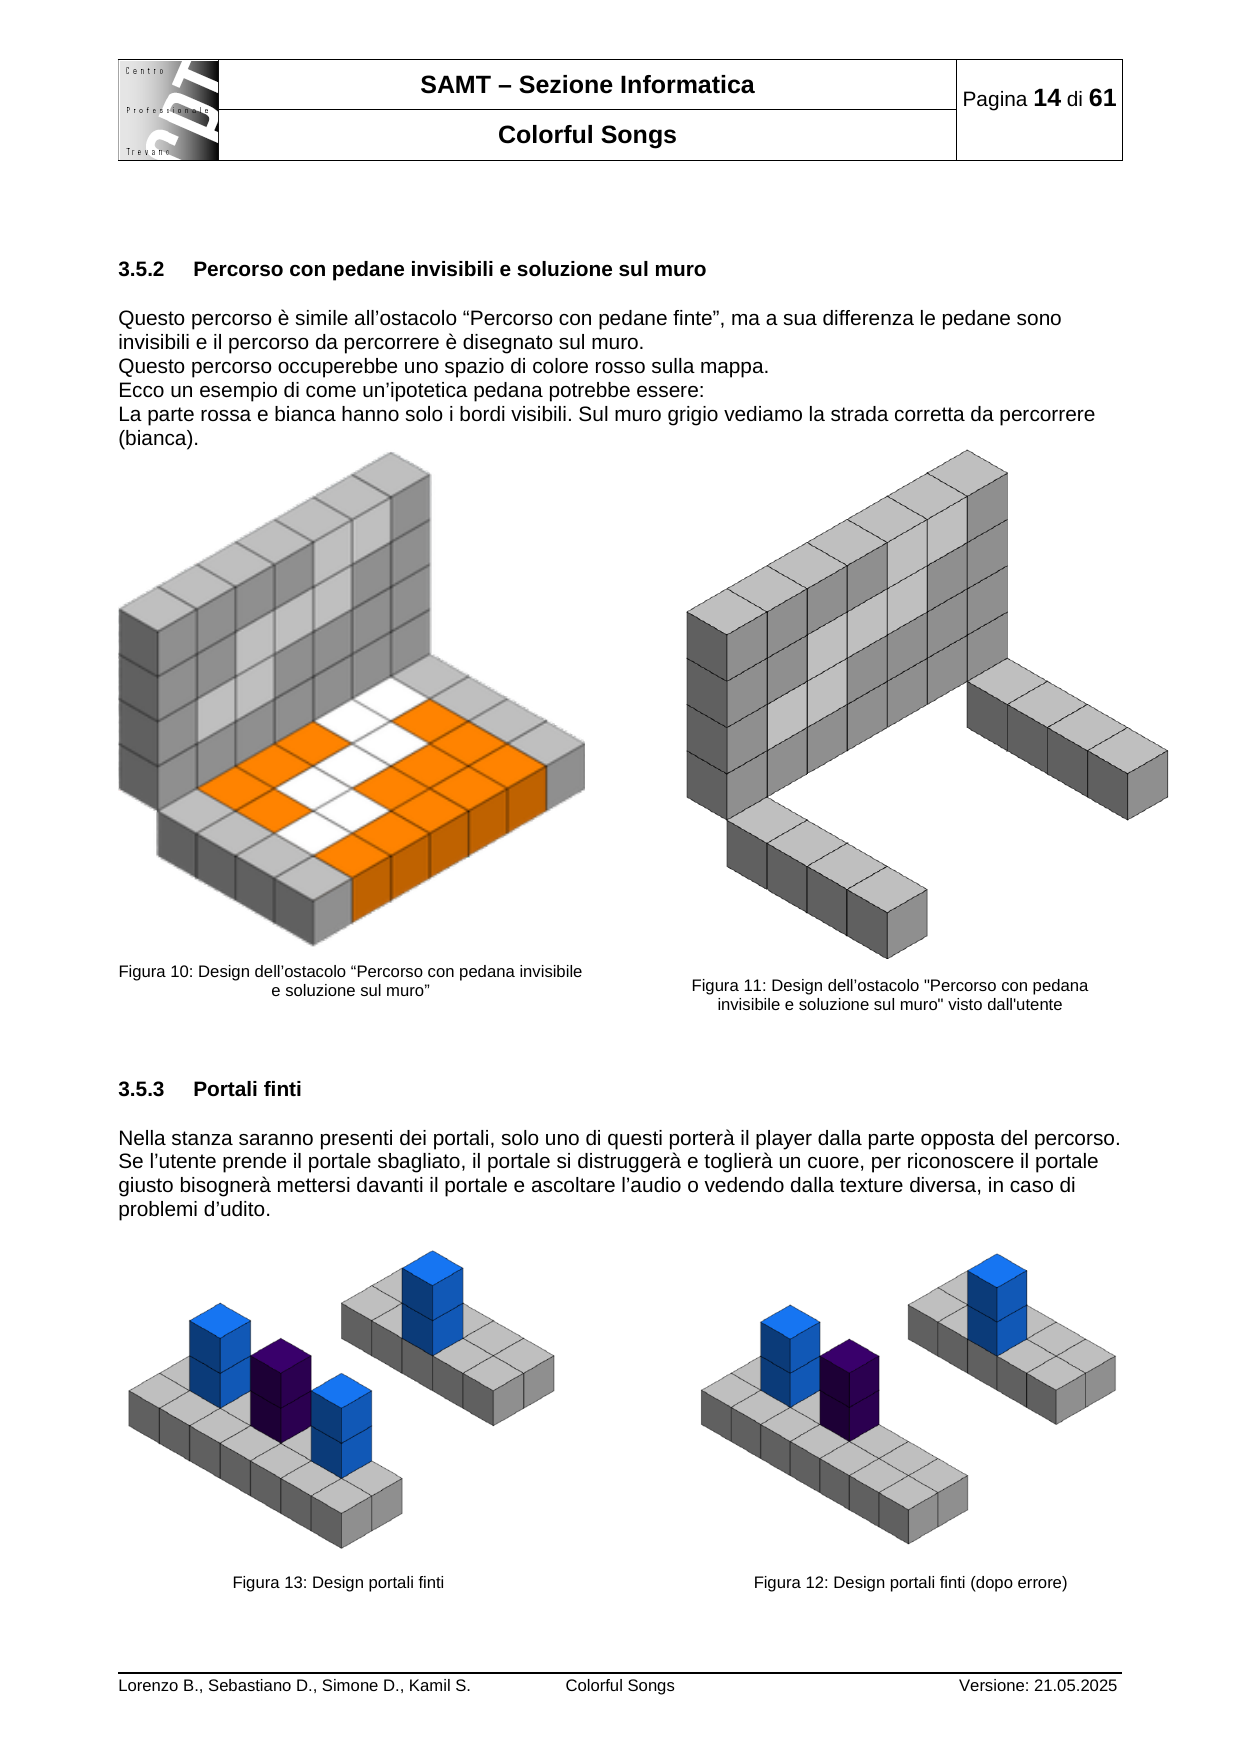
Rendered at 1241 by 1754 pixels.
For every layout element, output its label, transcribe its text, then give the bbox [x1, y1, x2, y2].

subtitle Percorso con pedane invisibili e soluzione sul muro [118, 257, 620, 281]
picture [118, 449, 585, 950]
picture [118, 60, 219, 160]
text La parte rossa e bianca hanno solo i bordi visibili. Sul muro grigio vediamo la strada corretta da percorrere (bianca). [118, 402, 1122, 449]
text Figura 10: Design dell’ostacolo “Percorso con pedana invisibile e soluzione sul muro” [118, 962, 583, 1000]
subtitle Portali finti [118, 1076, 1122, 1100]
picture [657, 449, 1179, 964]
picture [699, 1247, 1123, 1551]
text Questo percorso è simile all’ostacolo “Percorso con pedane finte”, ma a sua differenza le pedane sono invisibili e il percorso da percorrere è disegnato sul muro. [118, 306, 1122, 354]
text Figura 11: Design dell’ostacolo "Percorso con pedana invisibile e soluzione sul muro" visto dall'utente [658, 976, 1122, 1014]
picture [118, 1247, 559, 1551]
text Questo percorso occuperebbe uno spazio di colore rosso sulla mappa. [118, 354, 1122, 378]
text Nella stanza saranno presenti dei portali, solo uno di questi porterà il player dalla parte opposta del percorso. Se l’utente prende il portale sbagliato, il portale si distruggerà e toglierà un cuore, per riconoscere il portale giusto bisognerà mettersi davanti il portale e ascoltare l’audio o vedendo dalla texture diversa, in caso di problemi d’udito. [118, 1125, 1122, 1221]
text Ecco un esempio di come un’ipotetica pedana potrebbe essere: [118, 378, 1122, 402]
